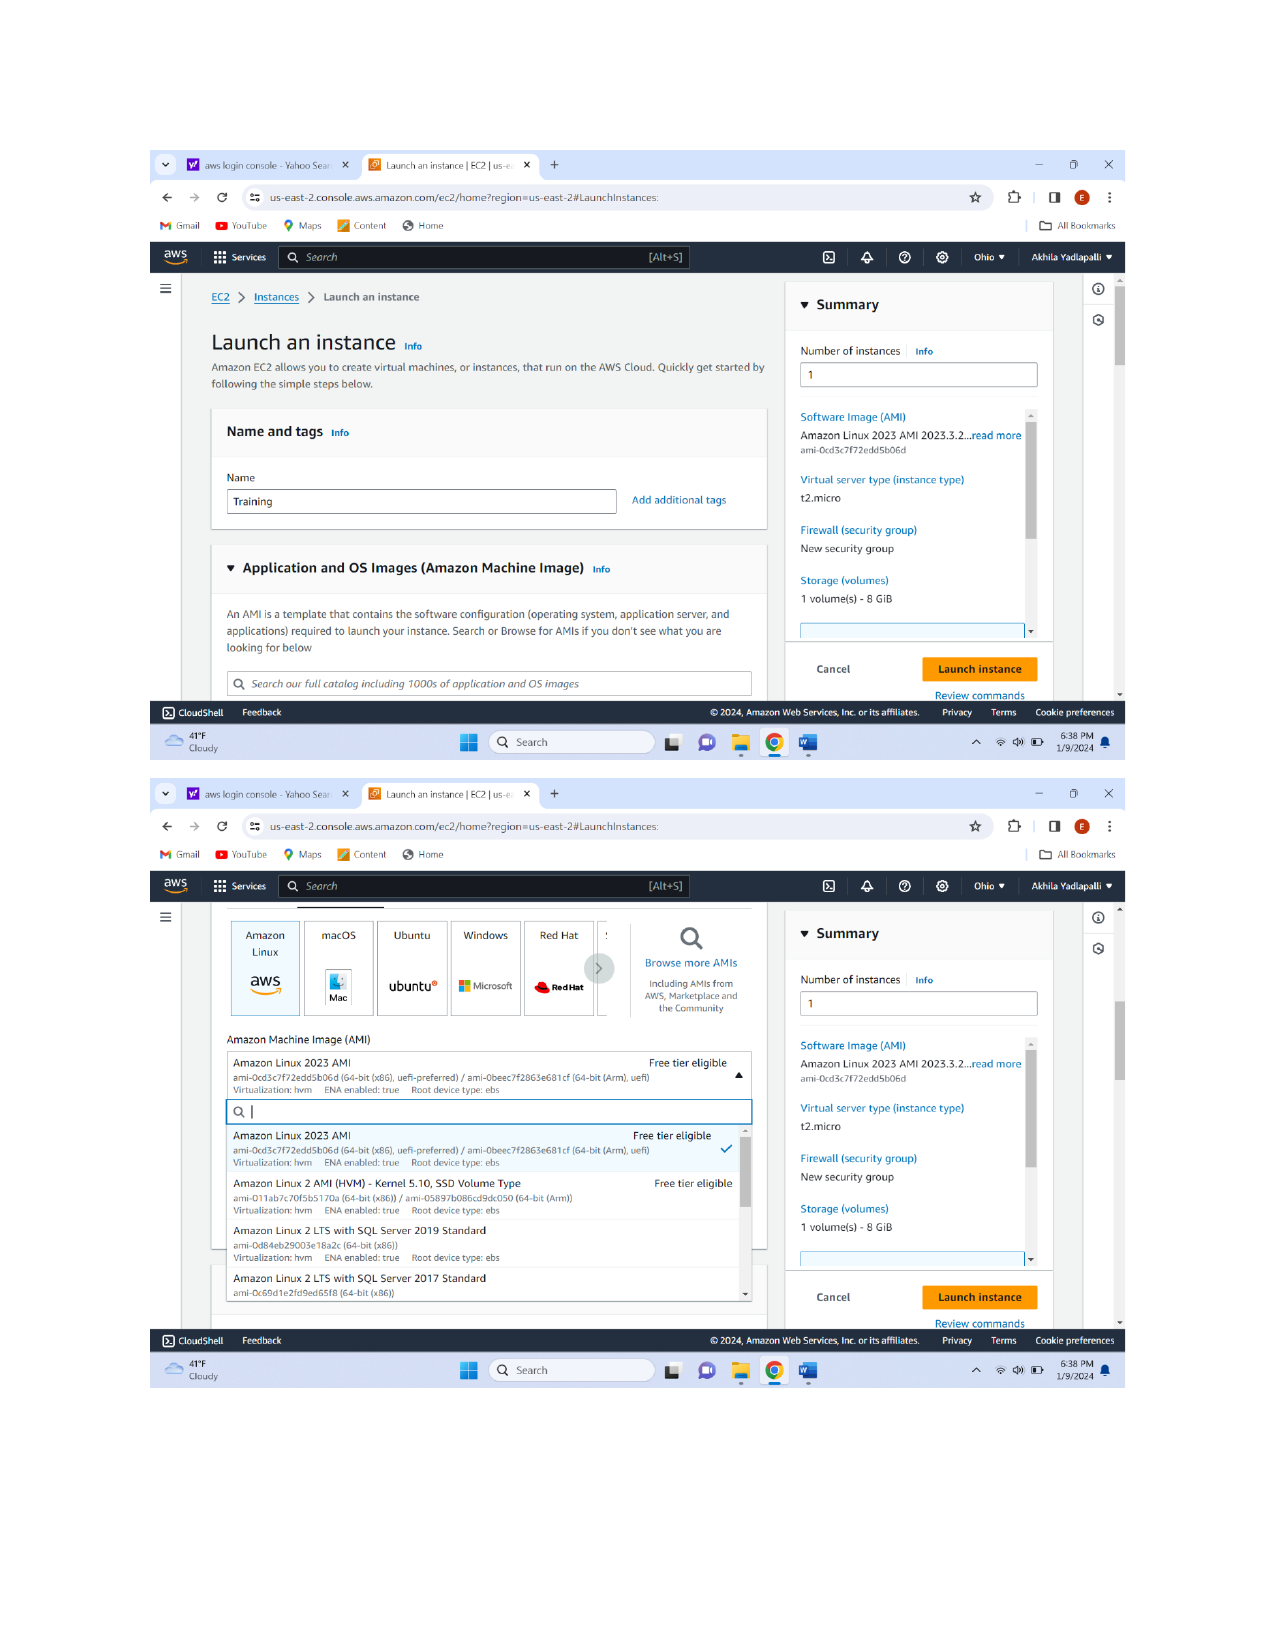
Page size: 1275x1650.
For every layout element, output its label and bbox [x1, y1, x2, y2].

picture [150, 778, 1125, 1388]
picture [150, 150, 1125, 760]
